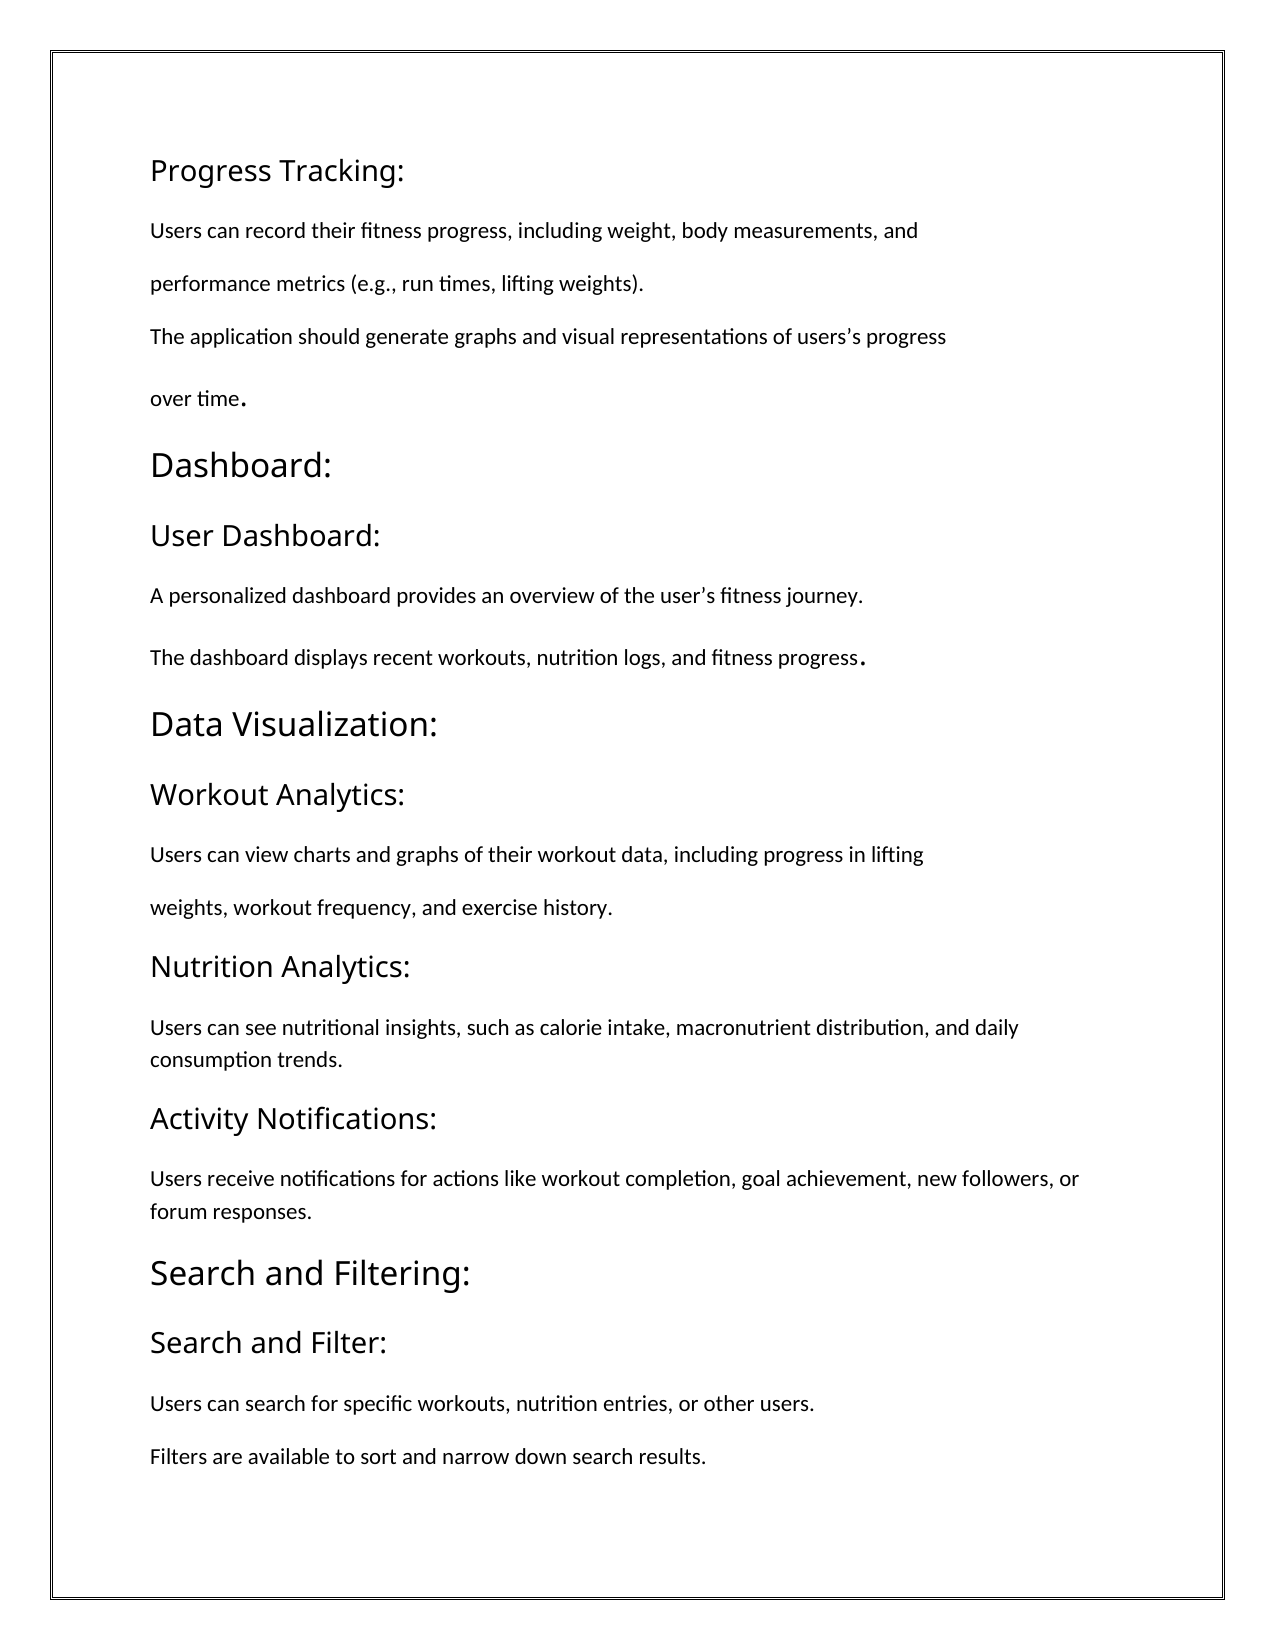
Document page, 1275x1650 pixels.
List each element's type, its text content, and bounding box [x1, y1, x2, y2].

text Users can see nutritional insights, such as calorie intake, macronutrient distribution, and daily consumption trends. [150, 1013, 1125, 1073]
text Workout Analytics: [150, 774, 1125, 814]
text weights, workout frequency, and exercise history. [150, 893, 1125, 921]
text Users can search for specific workouts, nutrition entries, or other users. [150, 1389, 1125, 1417]
text Dashboard: [150, 442, 1125, 487]
text Search and Filter: [150, 1323, 1125, 1362]
text Progress Tracking: [150, 150, 1125, 190]
text performance metrics (e.g., run times, lifting weights). [150, 269, 1125, 297]
text Filters are available to sort and narrow down search results. [150, 1442, 1125, 1470]
text Activity Notifications: [150, 1098, 1125, 1138]
text Users can view charts and graphs of their workout data, including progress in lifting [150, 840, 1125, 868]
text over time. [150, 376, 1125, 415]
text Users can record their fitness progress, including weight, body measurements, and [150, 216, 1125, 244]
text The dashboard displays recent workouts, nutrition logs, and fitness progress. [150, 634, 1125, 674]
text A personalized dashboard provides an overview of the user’s fitness journey. [150, 581, 1125, 609]
text Search and Filtering: [150, 1250, 1125, 1295]
text Nutrition Analytics: [150, 946, 1125, 986]
text User Dashboard: [150, 515, 1125, 555]
text Data Visualization: [150, 701, 1125, 746]
text Users receive notifications for actions like workout completion, goal achievement, new followers, or forum responses. [150, 1164, 1125, 1225]
text The application should generate graphs and visual representations of users’s progress [150, 322, 1125, 351]
